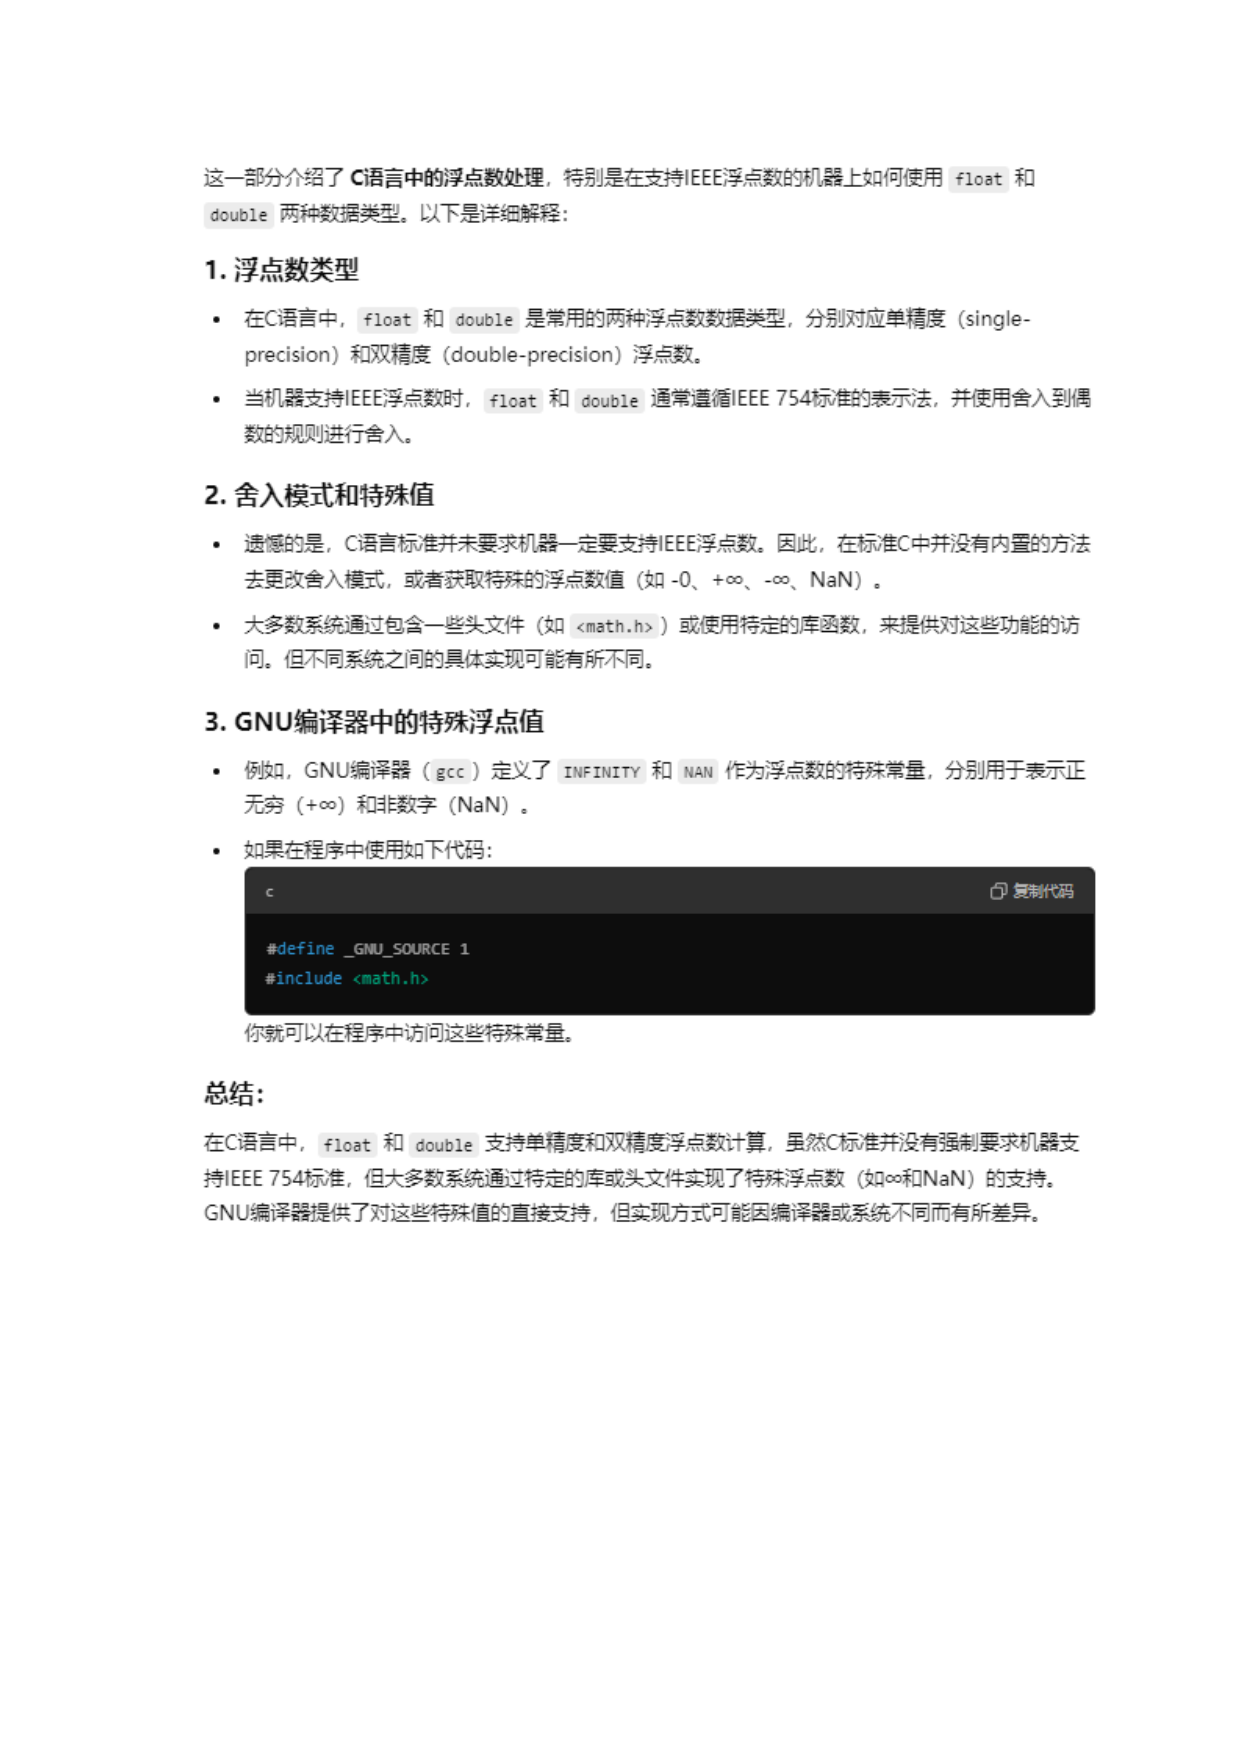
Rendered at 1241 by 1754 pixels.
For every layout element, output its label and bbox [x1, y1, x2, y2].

picture [187, 151, 1155, 1233]
